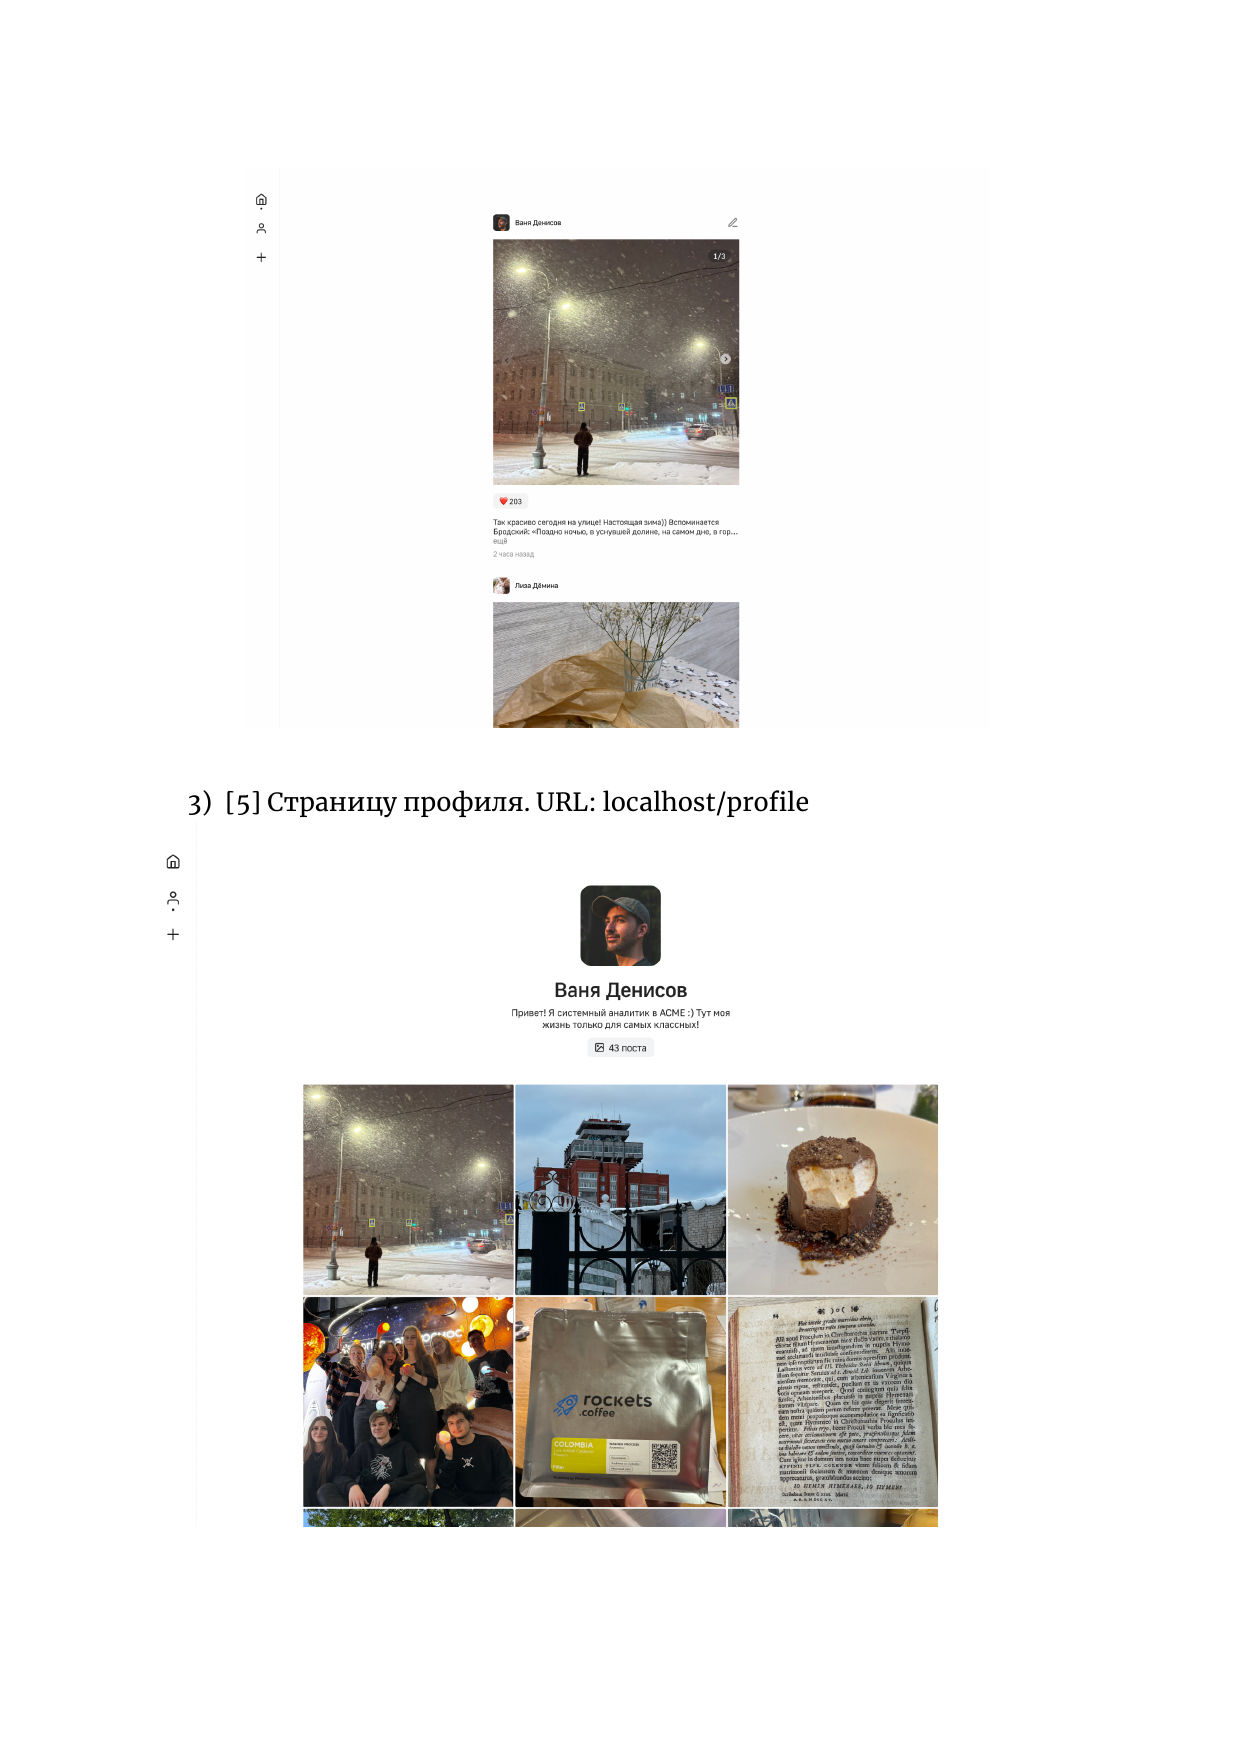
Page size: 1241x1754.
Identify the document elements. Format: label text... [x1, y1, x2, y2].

picture [243, 168, 990, 728]
list [5] Страницу профиля. URL: localhost/profile [187, 787, 1090, 818]
picture [150, 822, 1091, 1527]
